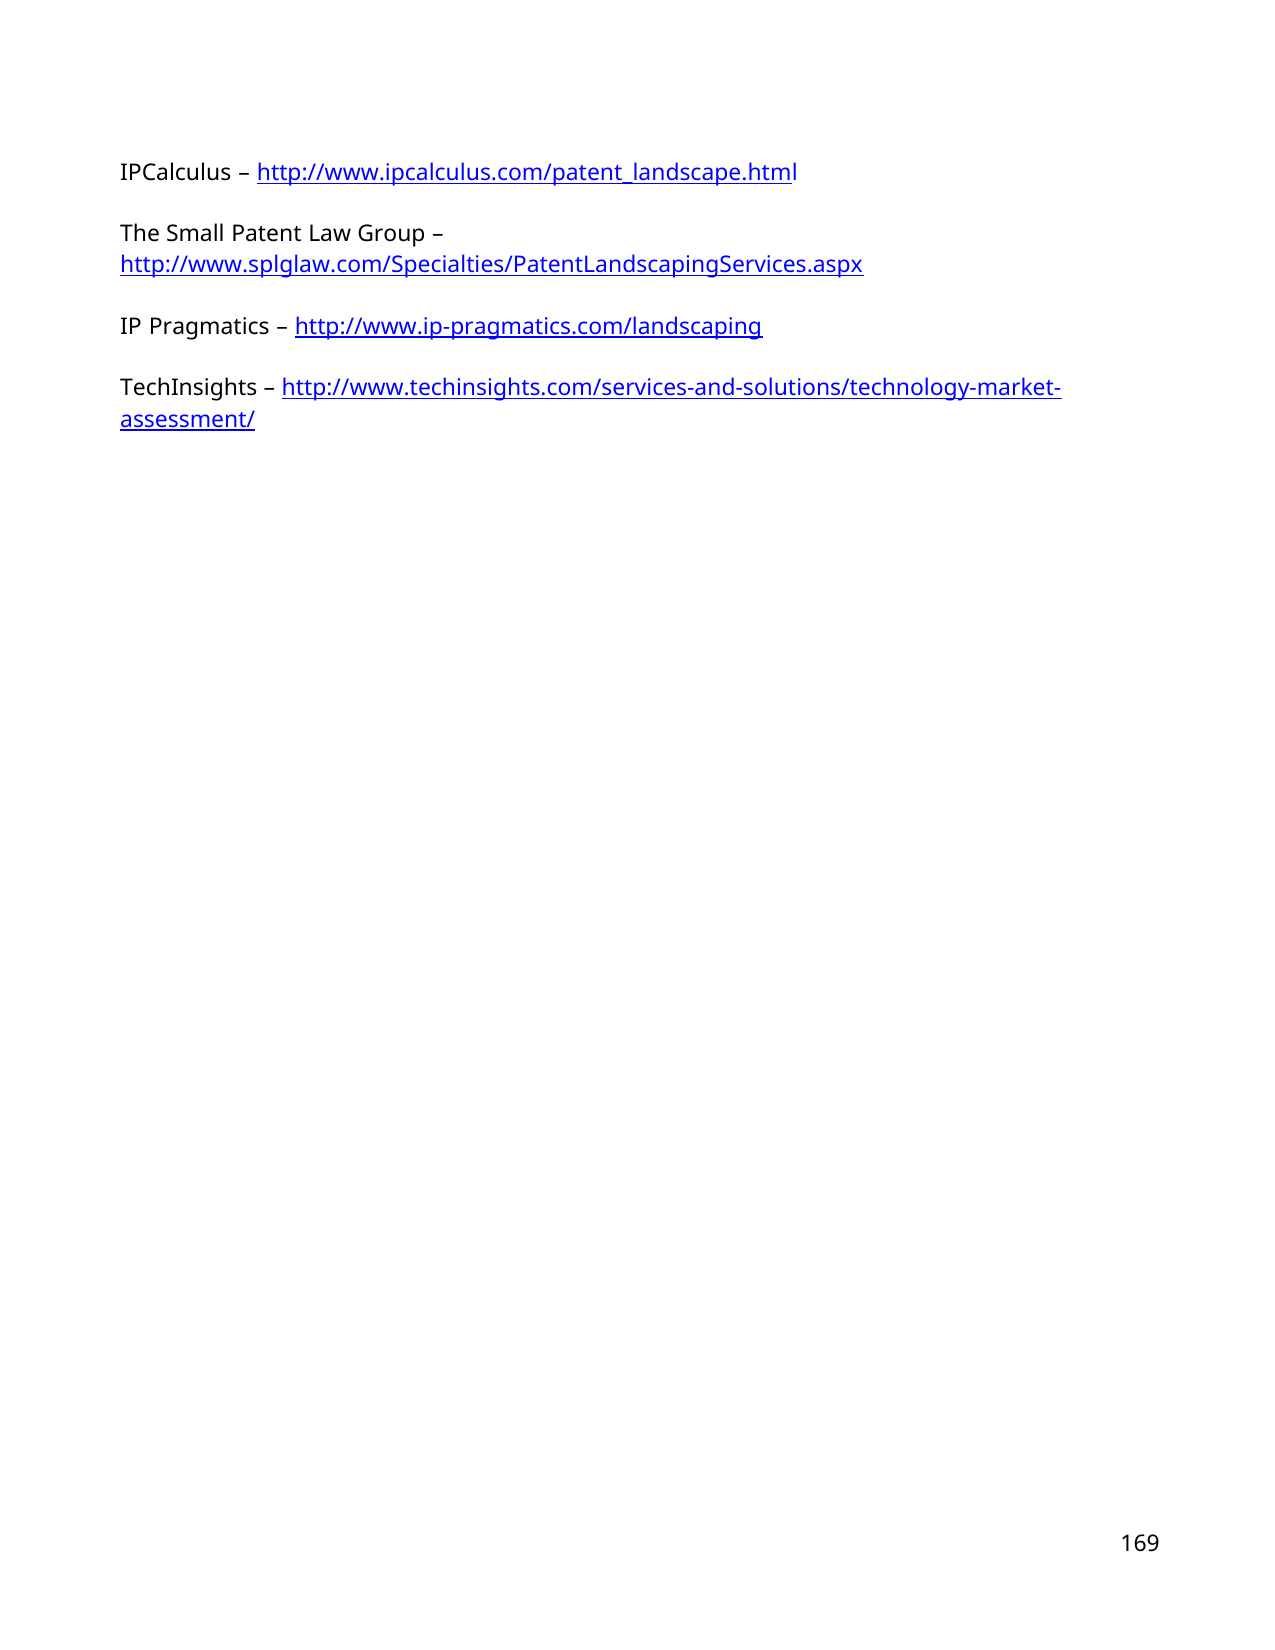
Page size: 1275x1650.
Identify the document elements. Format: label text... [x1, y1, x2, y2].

text IP Pragmatics – http://www.ip-pragmatics.com/landscaping [120, 310, 1167, 341]
text IPCalculus – http://www.ipcalculus.com/patent_landscape.html [120, 156, 1167, 187]
text The Small Patent Law Group – http://www.splglaw.com/Specialties/PatentLandscapingServices.aspx [120, 217, 1167, 280]
text TechInsights – http://www.techinsights.com/services-and-solutions/technology-market-assessment/ [120, 371, 1167, 434]
